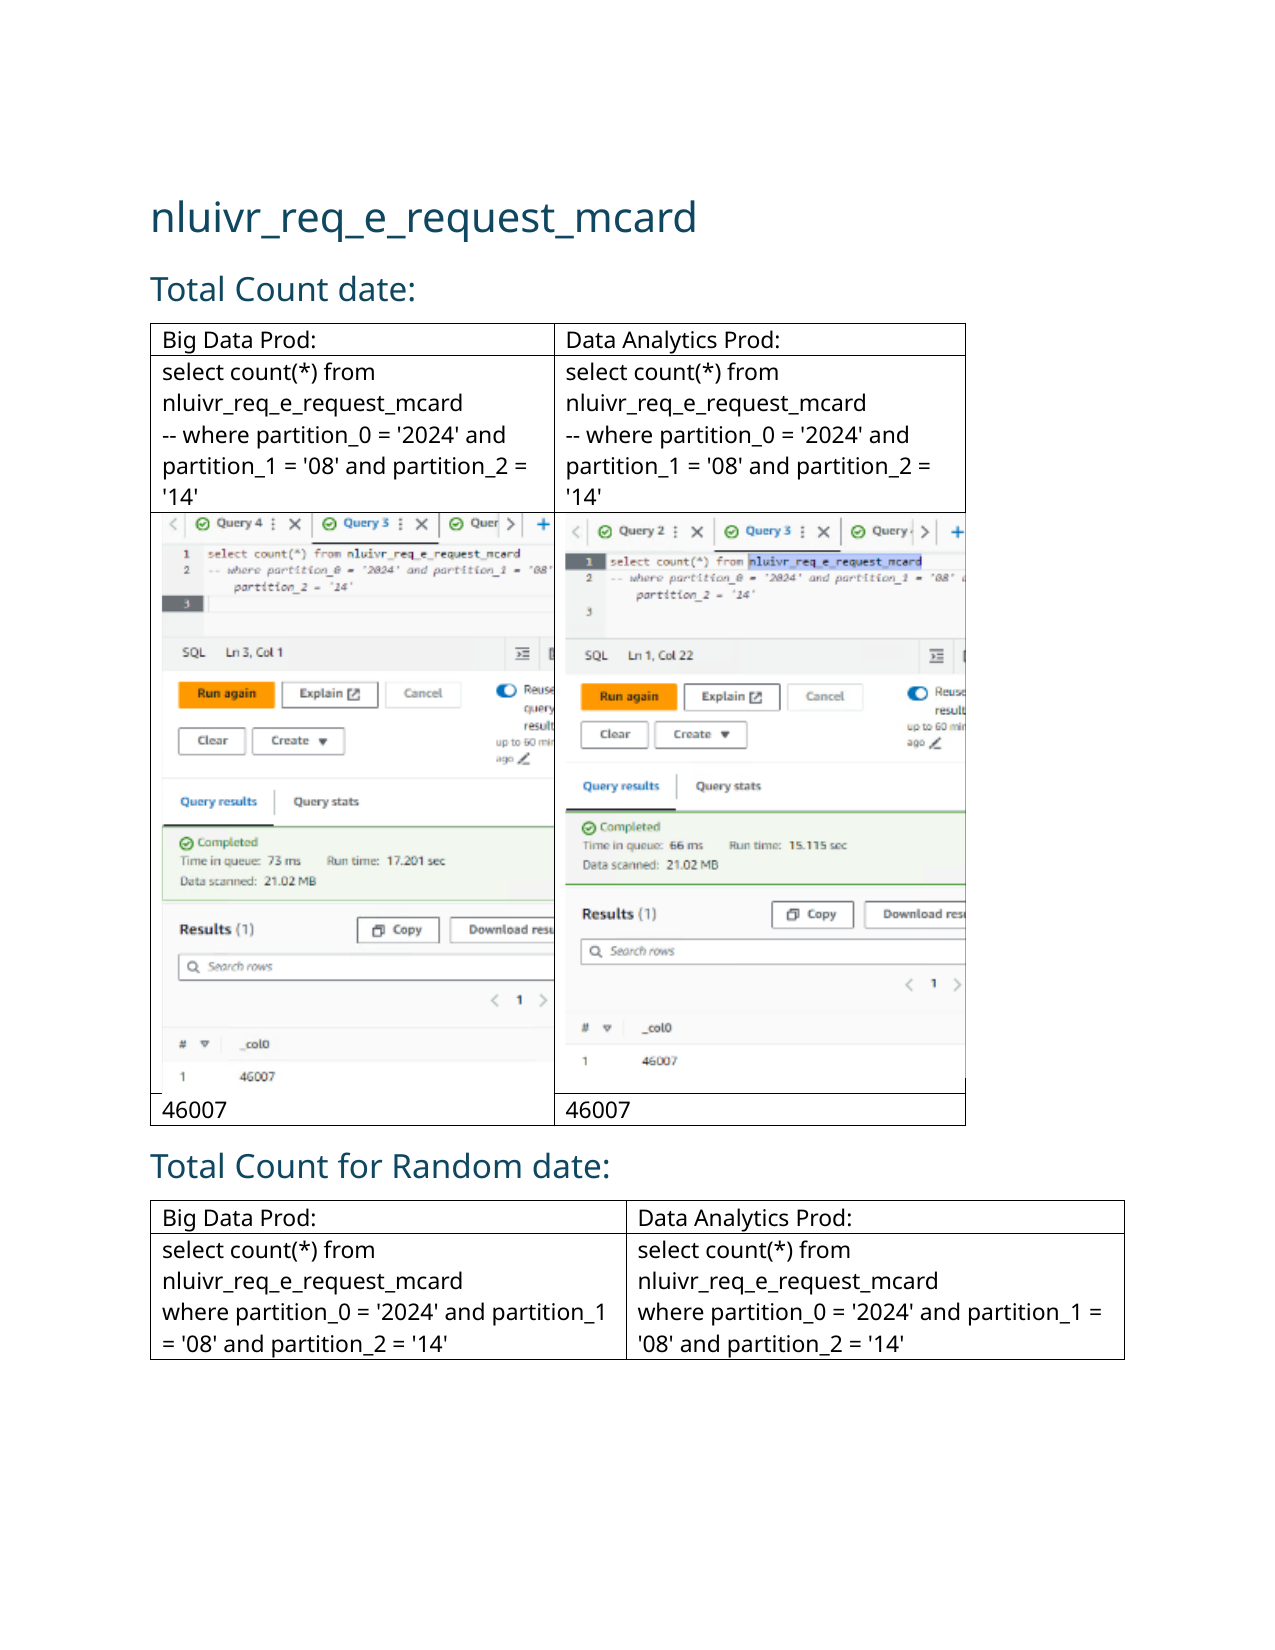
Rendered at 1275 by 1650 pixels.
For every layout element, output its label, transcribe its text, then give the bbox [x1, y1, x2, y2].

table_cell 46007 [151, 1094, 554, 1125]
table_header Big Data Prod: [151, 1201, 626, 1233]
table_header Data Analytics Prod: [627, 1201, 1124, 1233]
table_header Big Data Prod: [151, 324, 554, 355]
subtitle nluivr_req_e_request_mcard [150, 187, 1125, 244]
table_cell select count(*) from nluivr_req_e_request_mcard where partition_0 = '2024' and partition_1 = '08' and partition_2 = '14' [627, 1234, 1124, 1359]
picture [565, 513, 966, 1078]
table_cell select count(*) from nluivr_req_e_request_mcard where partition_0 = '2024' and partition_1 = '08' and partition_2 = '14' [151, 1234, 626, 1359]
subtitle Total Count date: [150, 265, 1125, 311]
subtitle Total Count for Random date: [150, 1143, 1125, 1188]
table_cell [151, 513, 161, 1093]
table_header Data Analytics Prod: [555, 324, 965, 355]
table_cell select count(*) from nluivr_req_e_request_mcard -- where partition_0 = '2024' and partition_1 = '08' and partition_2 = '14' [151, 356, 554, 512]
table_cell select count(*) from nluivr_req_e_request_mcard -- where partition_0 = '2024' and partition_1 = '08' and partition_2 = '14' [555, 356, 965, 512]
table_cell 46007 [555, 1094, 965, 1125]
picture [161, 513, 554, 1094]
table_cell [555, 513, 965, 1093]
